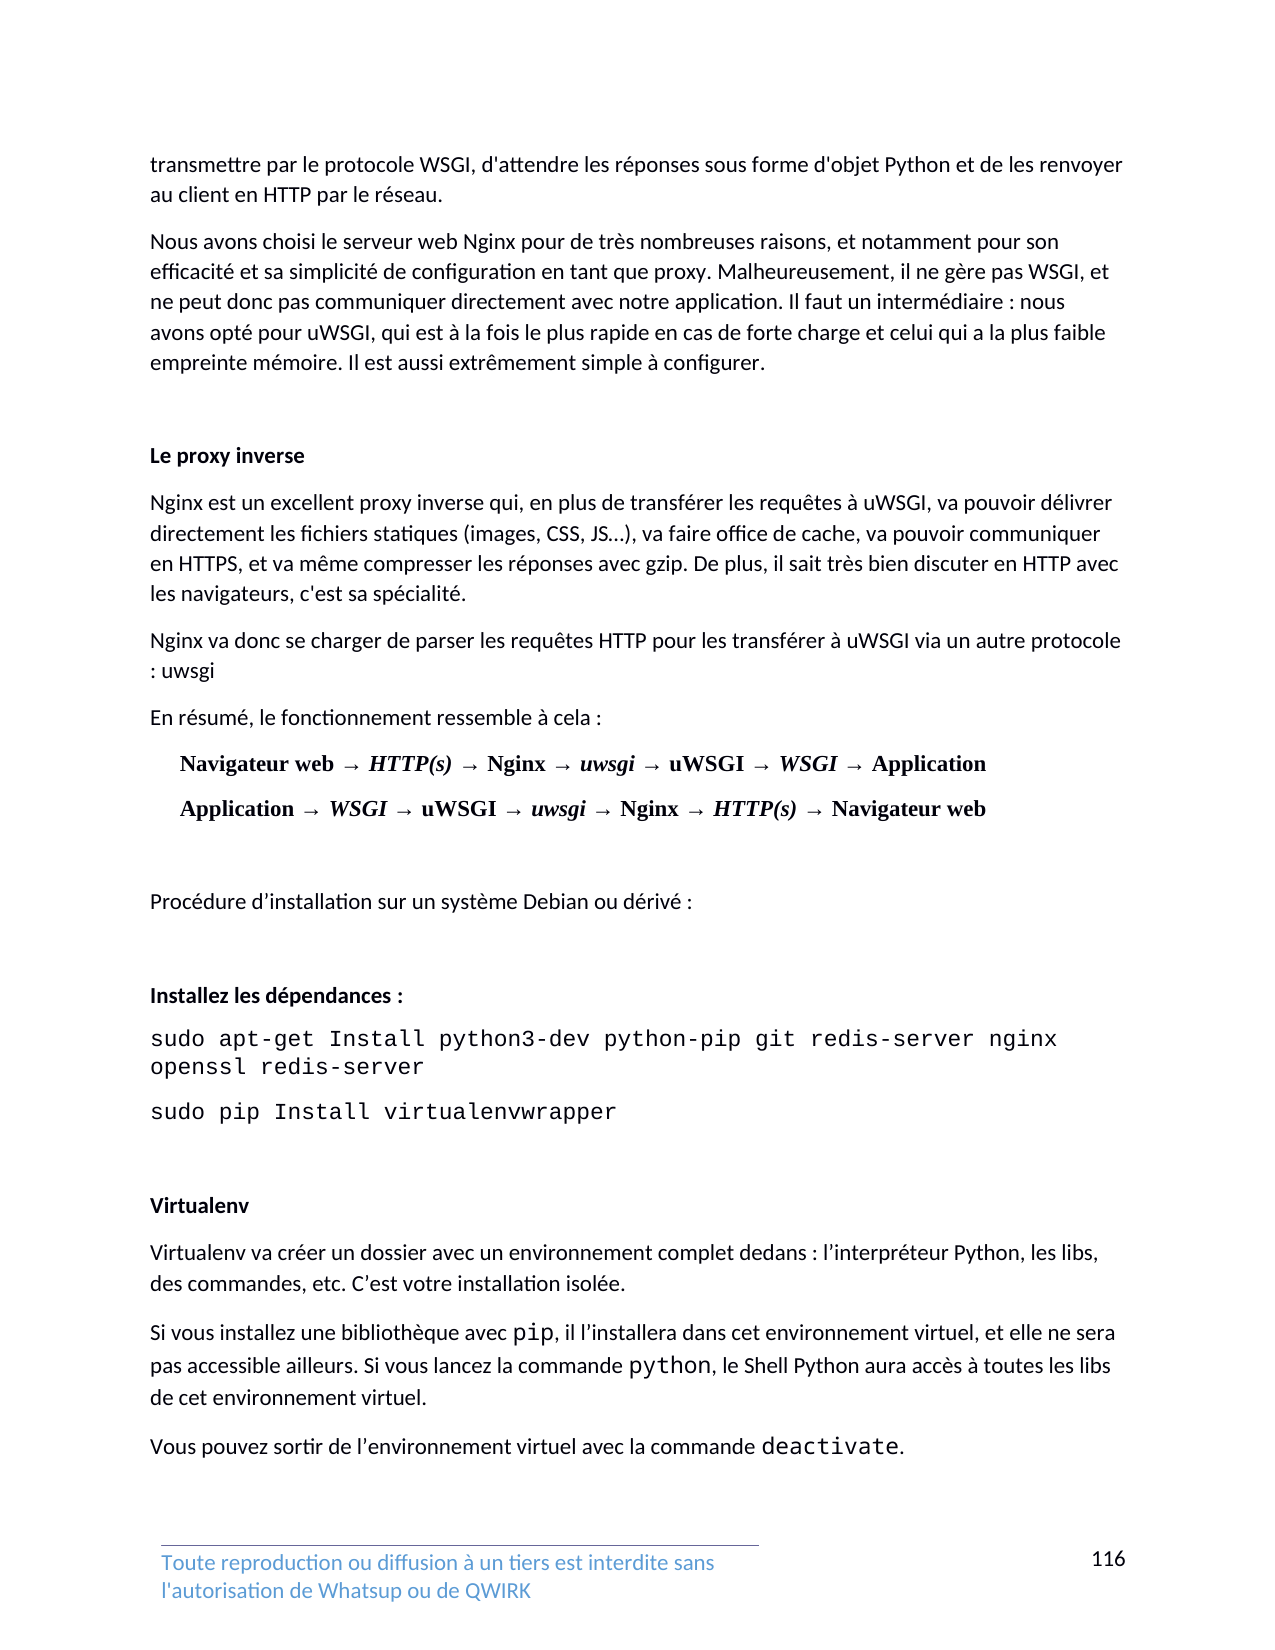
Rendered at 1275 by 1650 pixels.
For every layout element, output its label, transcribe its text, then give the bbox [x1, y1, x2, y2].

text Virtualenv [150, 1192, 1125, 1220]
text sudo apt-get Install python3-dev python-pip git redis-server nginx openssl redis-server [150, 1028, 1125, 1082]
text Installez les dépendances : [150, 981, 1125, 1009]
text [150, 150, 1125, 208]
text En résumé, le fonctionnement ressemble à cela : [150, 703, 1125, 731]
text Navigateur web → HTTP(s) → Nginx → uwsgi → uWSGI → WSGI → Application [179, 750, 1125, 776]
text sudo pip Install virtualenvwrapper [150, 1100, 1125, 1126]
text Procédure d’installation sur un système Debian ou dérivé : [150, 887, 1125, 915]
text Nous avons choisi le serveur web Nginx pour de très nombreuses raisons, et notamment pour son efficacité et sa simplicité de configuration en tant que proxy. Malheureusement, il ne gère pas WSGI, et ne peut donc pas communiquer directement avec notre application. Il faut un intermédiaire : nous avons opté pour uWSGI, qui est à la fois le plus rapide en cas de forte charge et celui qui a la plus faible empreinte mémoire. Il est aussi extrêmement simple à configurer. [150, 227, 1125, 376]
text Si vous installez une bibliothèque avec pip, il l’installera dans cet environnement virtuel, et elle ne sera pas accessible ailleurs. Si vous lancez la commande python, le Shell Python aura accès à toutes les libs de cet environnement virtuel. [150, 1316, 1125, 1411]
text Vous pouvez sortir de l’environnement virtuel avec la commande deactivate. [150, 1430, 1125, 1461]
text Application → WSGI → uWSGI → uwsgi → Nginx → HTTP(s) → Navigateur web [179, 795, 1125, 821]
text Le proxy inverse [150, 442, 1125, 470]
text Nginx est un excellent proxy inverse qui, en plus de transférer les requêtes à uWSGI, va pouvoir délivrer directement les fichiers statiques (images, CSS, JS…), va faire office de cache, va pouvoir communiquer en HTTPS, et va même compresser les réponses avec gzip. De plus, il sait très bien discuter en HTTP avec les navigateurs, c'est sa spécialité. [150, 488, 1125, 607]
text Virtualenv va créer un dossier avec un environnement complet dedans : l’interpréteur Python, les libs, des commandes, etc. C’est votre installation isolée. [150, 1238, 1125, 1297]
text Nginx va donc se charger de parser les requêtes HTTP pour les transférer à uWSGI via un autre protocole : uwsgi [150, 626, 1125, 684]
